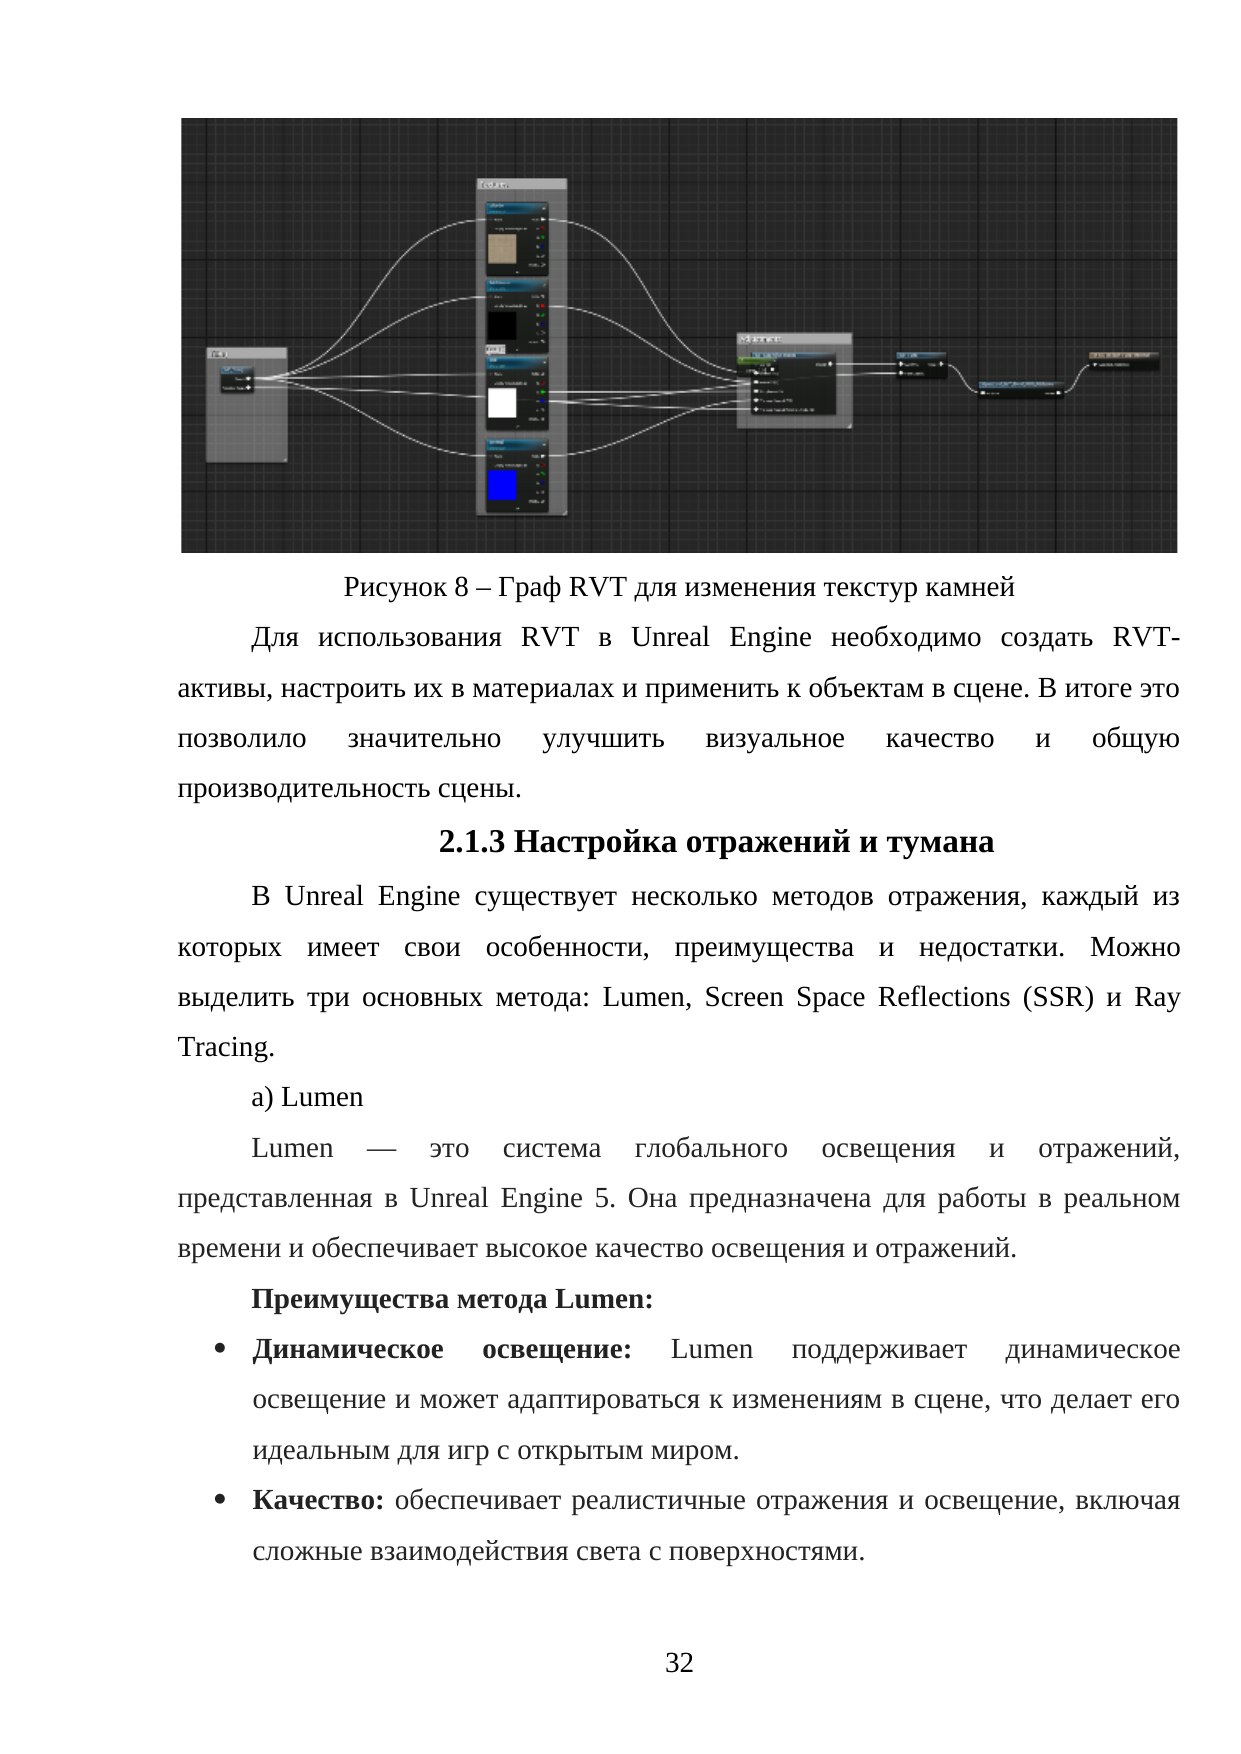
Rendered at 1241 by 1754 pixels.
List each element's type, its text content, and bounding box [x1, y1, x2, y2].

text Для использования RVT в Unreal Engine необходимо создать RVT-активы, настроить их в материалах и применить к объектам в сцене. В итоге это позволило значительно улучшить визуальное качество и общую производительность сцены. [177, 619, 1181, 804]
text Lumen — это система глобального освещения и отражений, представленная в Unreal Engine 5. Она предназначена для работы в реальном времени и обеспечивает высокое качество освещения и отражений. [177, 1130, 1181, 1264]
picture [181, 118, 1178, 553]
text a) Lumen [177, 1079, 1181, 1113]
text 2.1.3 Настройка отражений и тумана [252, 821, 1181, 859]
text Преимущества метода Lumen: [177, 1281, 1181, 1314]
text Рисунок 8 – Граф RVT для изменения текстур камней [177, 569, 1181, 603]
text В Unreal Engine существует несколько методов отражения, каждый из которых имеет свои особенности, преимущества и недостатки. Можно выделить три основных метода: Lumen, Screen Space Reflections (SSR) и Ray Tracing. [177, 878, 1181, 1063]
list Качество: обеспечивает реалистичные отражения и освещение, включая сложные взаимодействия света с поверхностями. [215, 1482, 1181, 1566]
list Динамическое освещение: Lumen поддерживает динамическое освещение и может адаптироваться к изменениям в сцене, что делает его идеальным для игр с открытым миром. [215, 1331, 1181, 1465]
